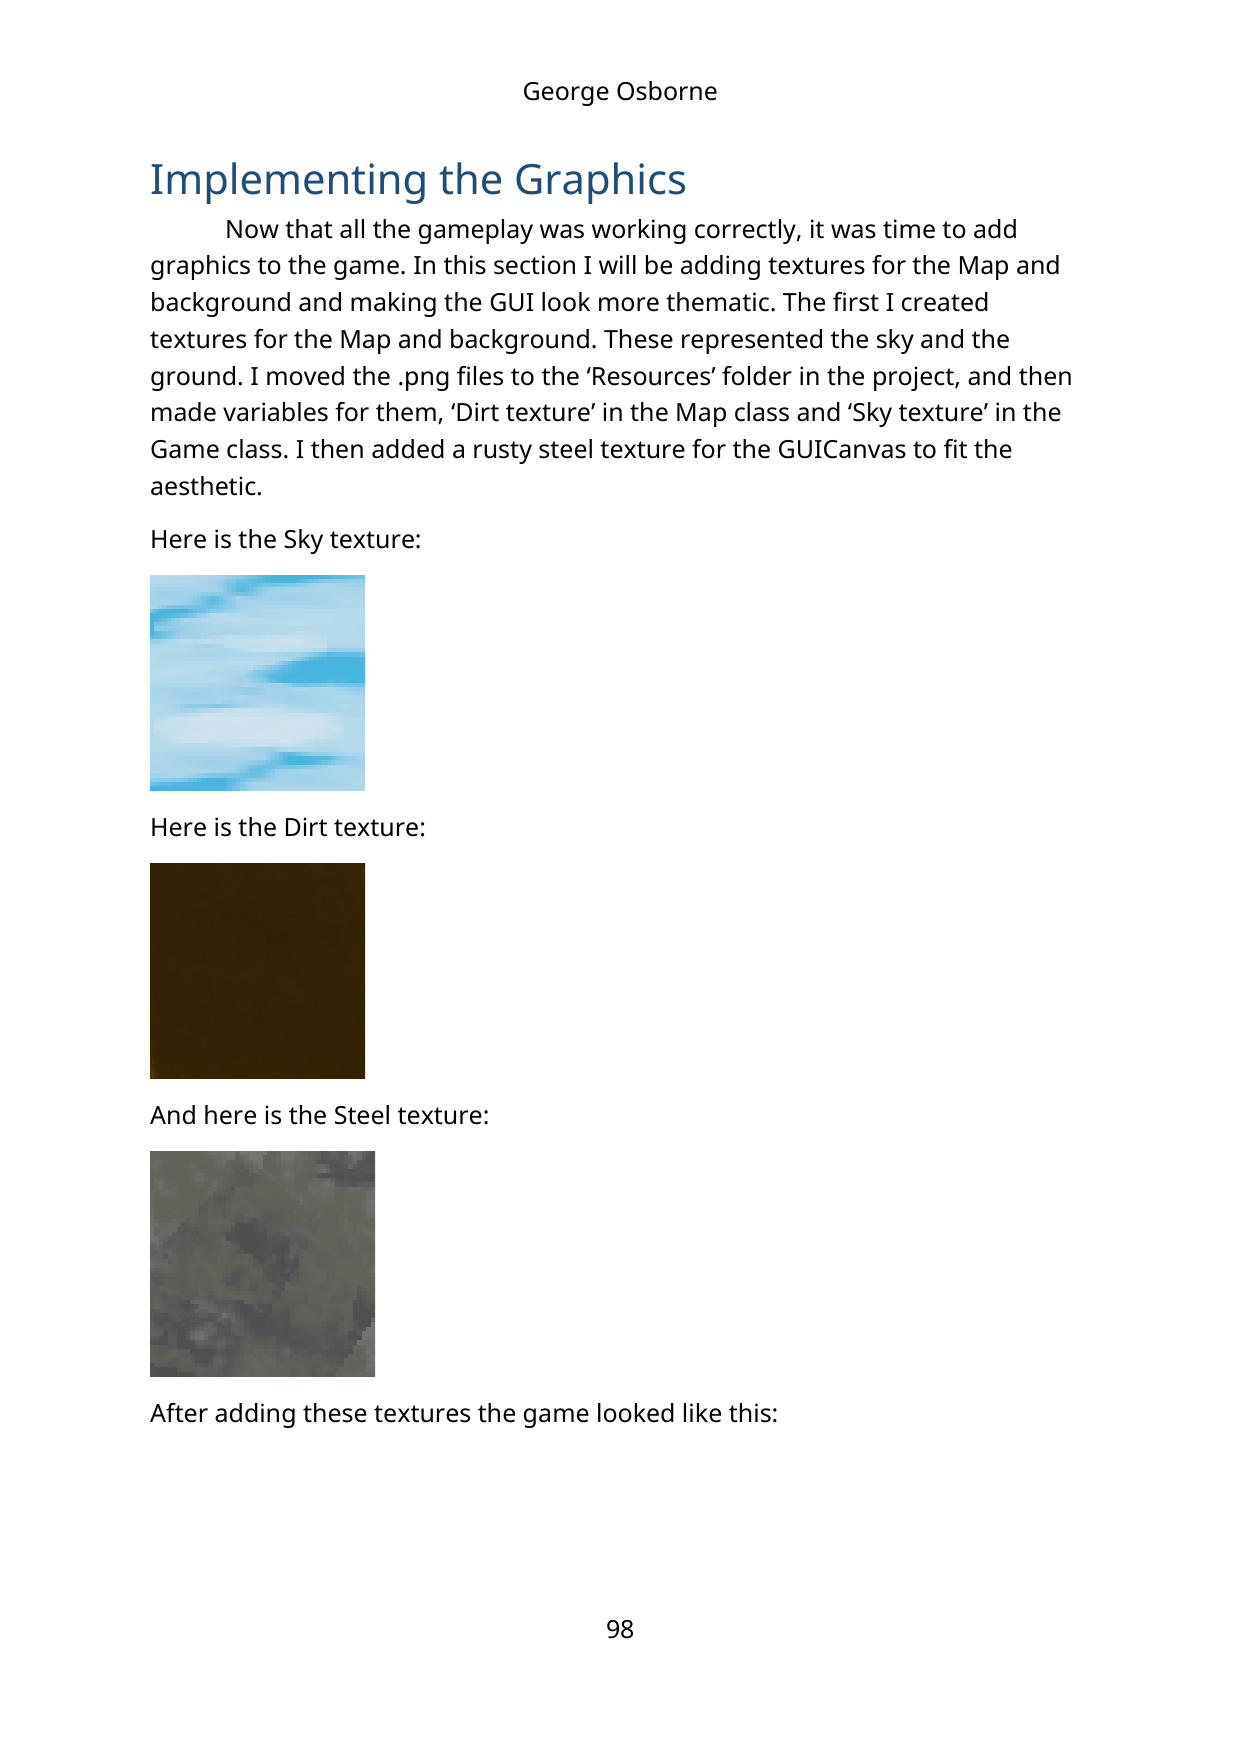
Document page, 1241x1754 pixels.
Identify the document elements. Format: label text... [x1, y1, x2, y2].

text Here is the Dirt texture: [150, 810, 1090, 844]
text Now that all the gameplay was working correctly, it was time to add graphics to the game. In this section I will be adding textures for the Map and background and making the GUI look more thematic. The first I created textures for the Map and background. These represented the sky and the ground. I moved the .png files to the ‘Resources’ folder in the project, and then made variables for them, ‘Dirt texture’ in the Map class and ‘Sky texture’ in the Game class. I then added a rusty steel texture for the GUICanvas to fit the aesthetic. [150, 211, 1090, 503]
picture [150, 1151, 375, 1377]
picture [150, 863, 365, 1079]
text After adding these textures the game looked like this: [150, 1396, 1090, 1430]
text And here is the Steel texture: [150, 1098, 1090, 1132]
text Here is the Sky texture: [150, 522, 1090, 556]
picture [150, 575, 365, 791]
subtitle Implementing the Graphics [150, 150, 1090, 207]
